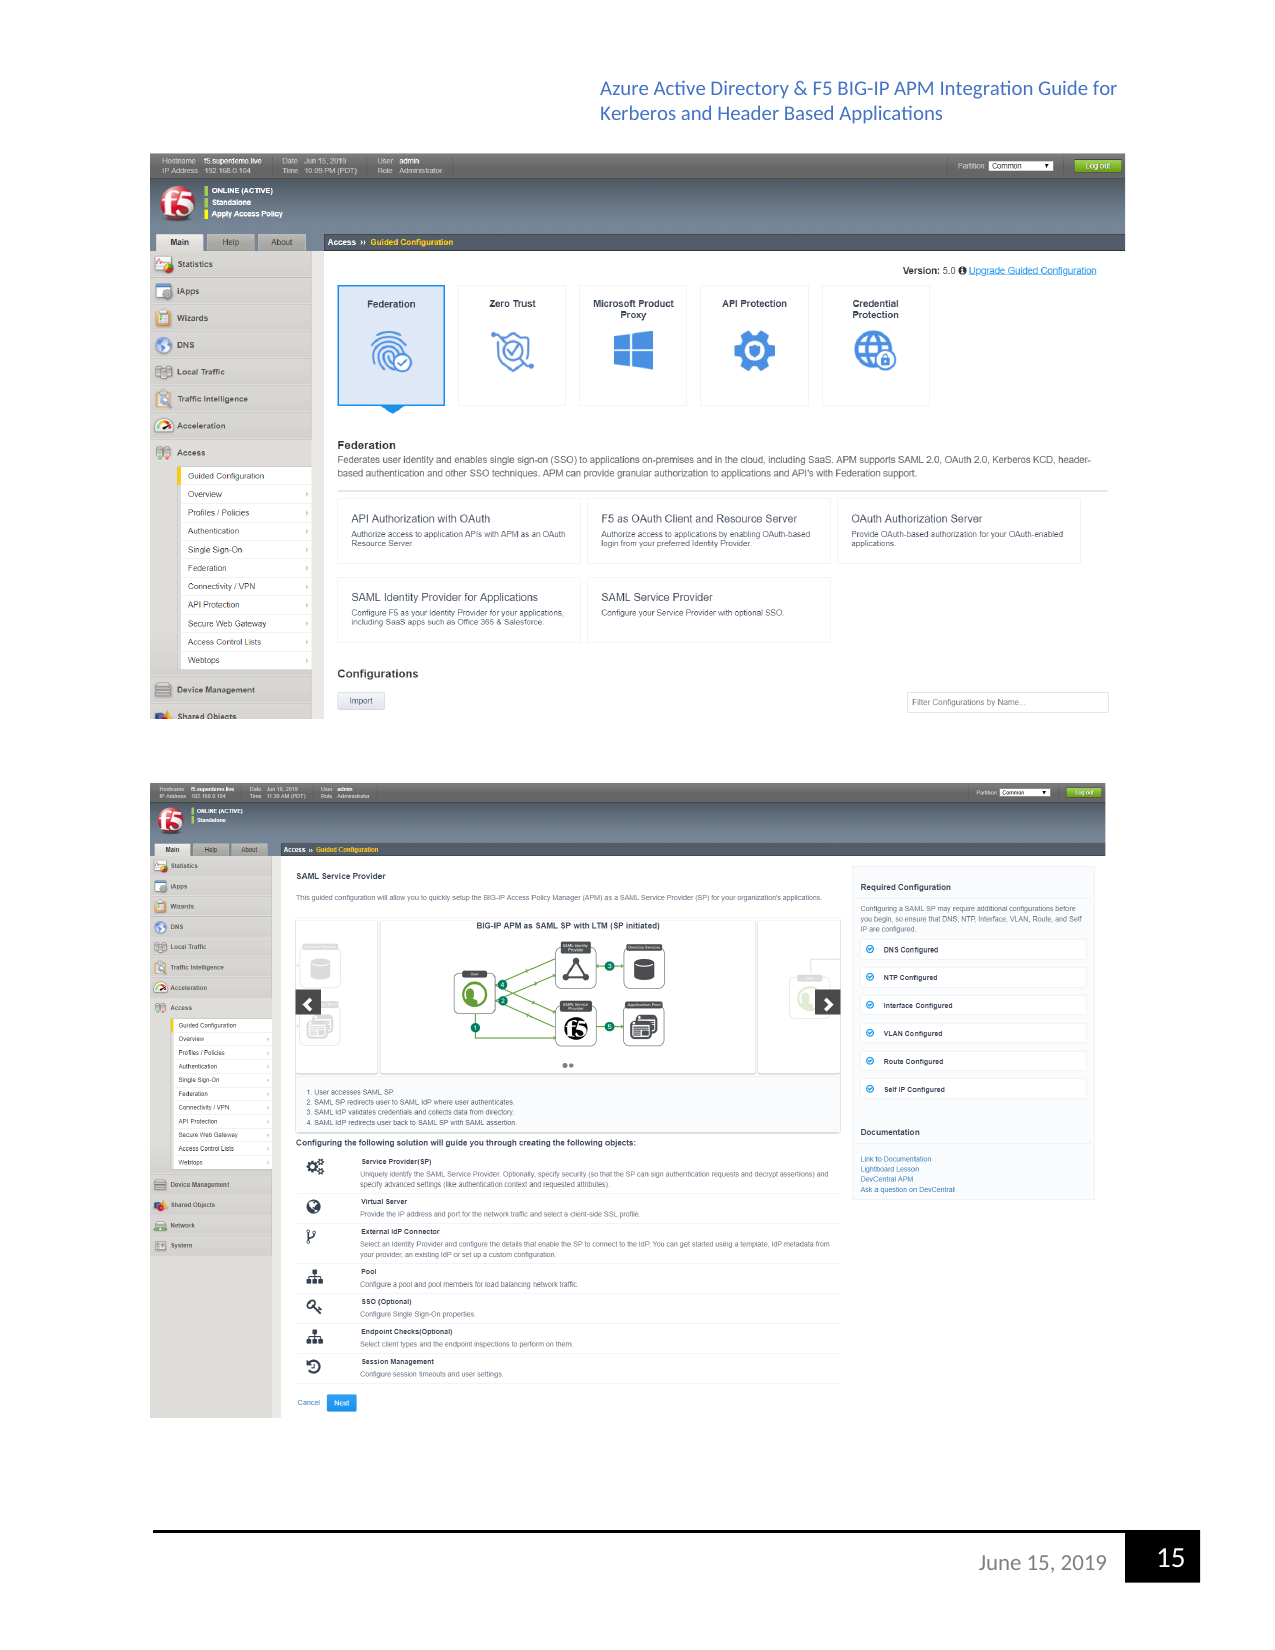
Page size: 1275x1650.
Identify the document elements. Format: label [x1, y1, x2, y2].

picture [150, 153, 1125, 719]
picture [150, 783, 1106, 1418]
